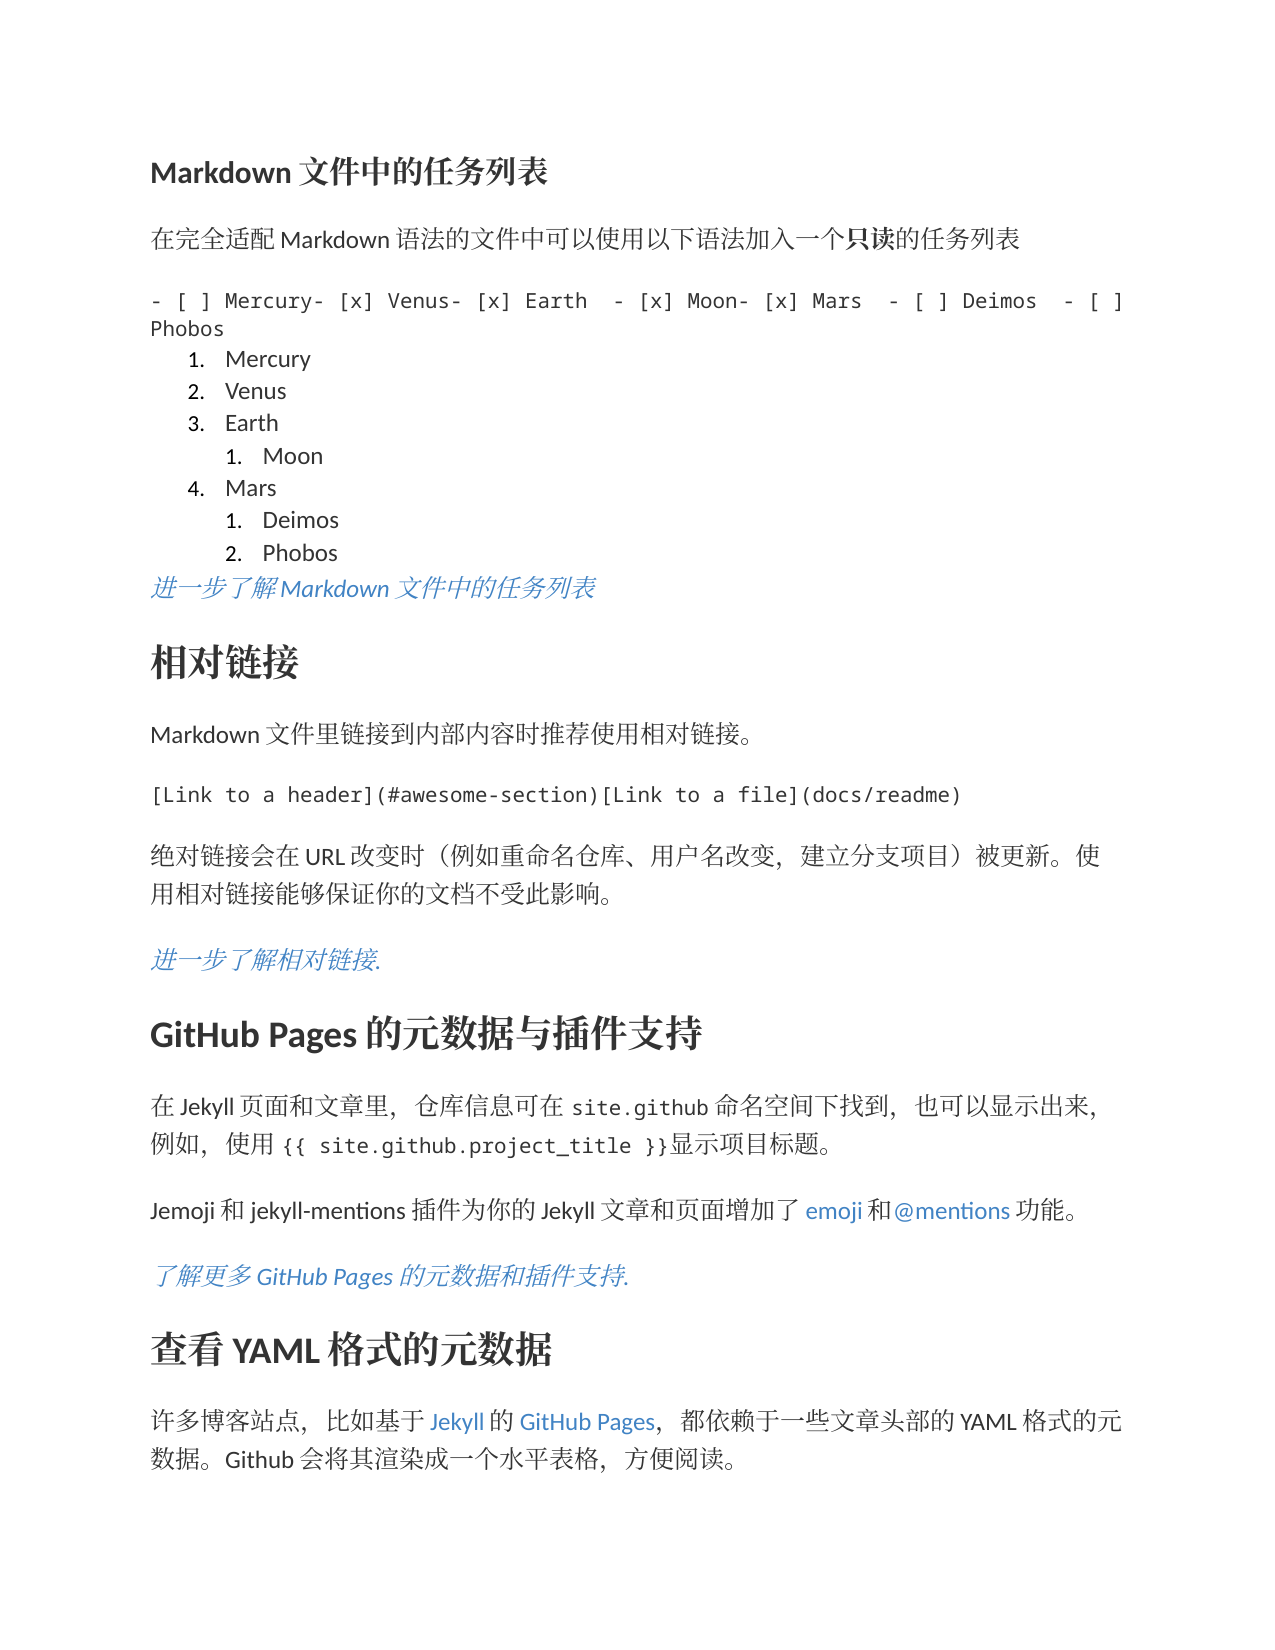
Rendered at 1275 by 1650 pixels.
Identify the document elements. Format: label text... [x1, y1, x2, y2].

text GitHub Pages的元数据与插件支持 [150, 1007, 1125, 1058]
list Earth [187, 408, 1125, 438]
list Moon [225, 440, 1125, 470]
text Markdown文件里链接到内部内容时推荐使用相对链接。 [150, 714, 1125, 750]
text 进一步了解相对链接. [150, 941, 1125, 977]
text 进一步了解Markdown文件中的任务列表 [150, 569, 1125, 605]
text Markdown文件中的任务列表 [150, 150, 1125, 192]
text 许多博客站点，比如基于Jekyll的GitHub Pages，都依赖于一些文章头部的YAML格式的元数据。Github会将其渲染成一个水平表格，方便阅读。 [150, 1402, 1125, 1476]
list Mars [187, 472, 1125, 503]
text 绝对链接会在URL改变时（例如重命名仓库、用户名改变，建立分支项目）被更新。使用相对链接能够保证你的文档不受此影响。 [150, 837, 1125, 911]
list Phobos [225, 537, 1125, 567]
text [Link to a header](#awesome-section)[Link to a file](docs/readme) [150, 780, 1125, 809]
text 了解更多 GitHub Pages的元数据和插件支持. [150, 1256, 1125, 1292]
list Mercury [187, 343, 1125, 373]
text - [ ] Mercury- [x] Venus- [x] Earth - [x] Moon- [x] Mars - [ ] Deimos - [ ] Phobos [150, 286, 1125, 343]
list Venus [187, 375, 1125, 406]
list Deimos [225, 504, 1125, 535]
text 相对链接 [150, 635, 1125, 686]
text 在Jekyll页面和文章里，仓库信息可在 site.github 命名空间下找到，也可以显示出来，例如，使用 {{ site.github.project_title }}显示项目标题。 [150, 1086, 1125, 1160]
text 在完全适配Markdown语法的文件中可以使用以下语法加入一个只读的任务列表 [150, 220, 1125, 256]
text Jemoji和jekyll-mentions插件为你的Jekyll文章和页面增加了emoji和@mentions功能。 [150, 1190, 1125, 1226]
text 查看YAML格式的元数据 [150, 1322, 1125, 1373]
